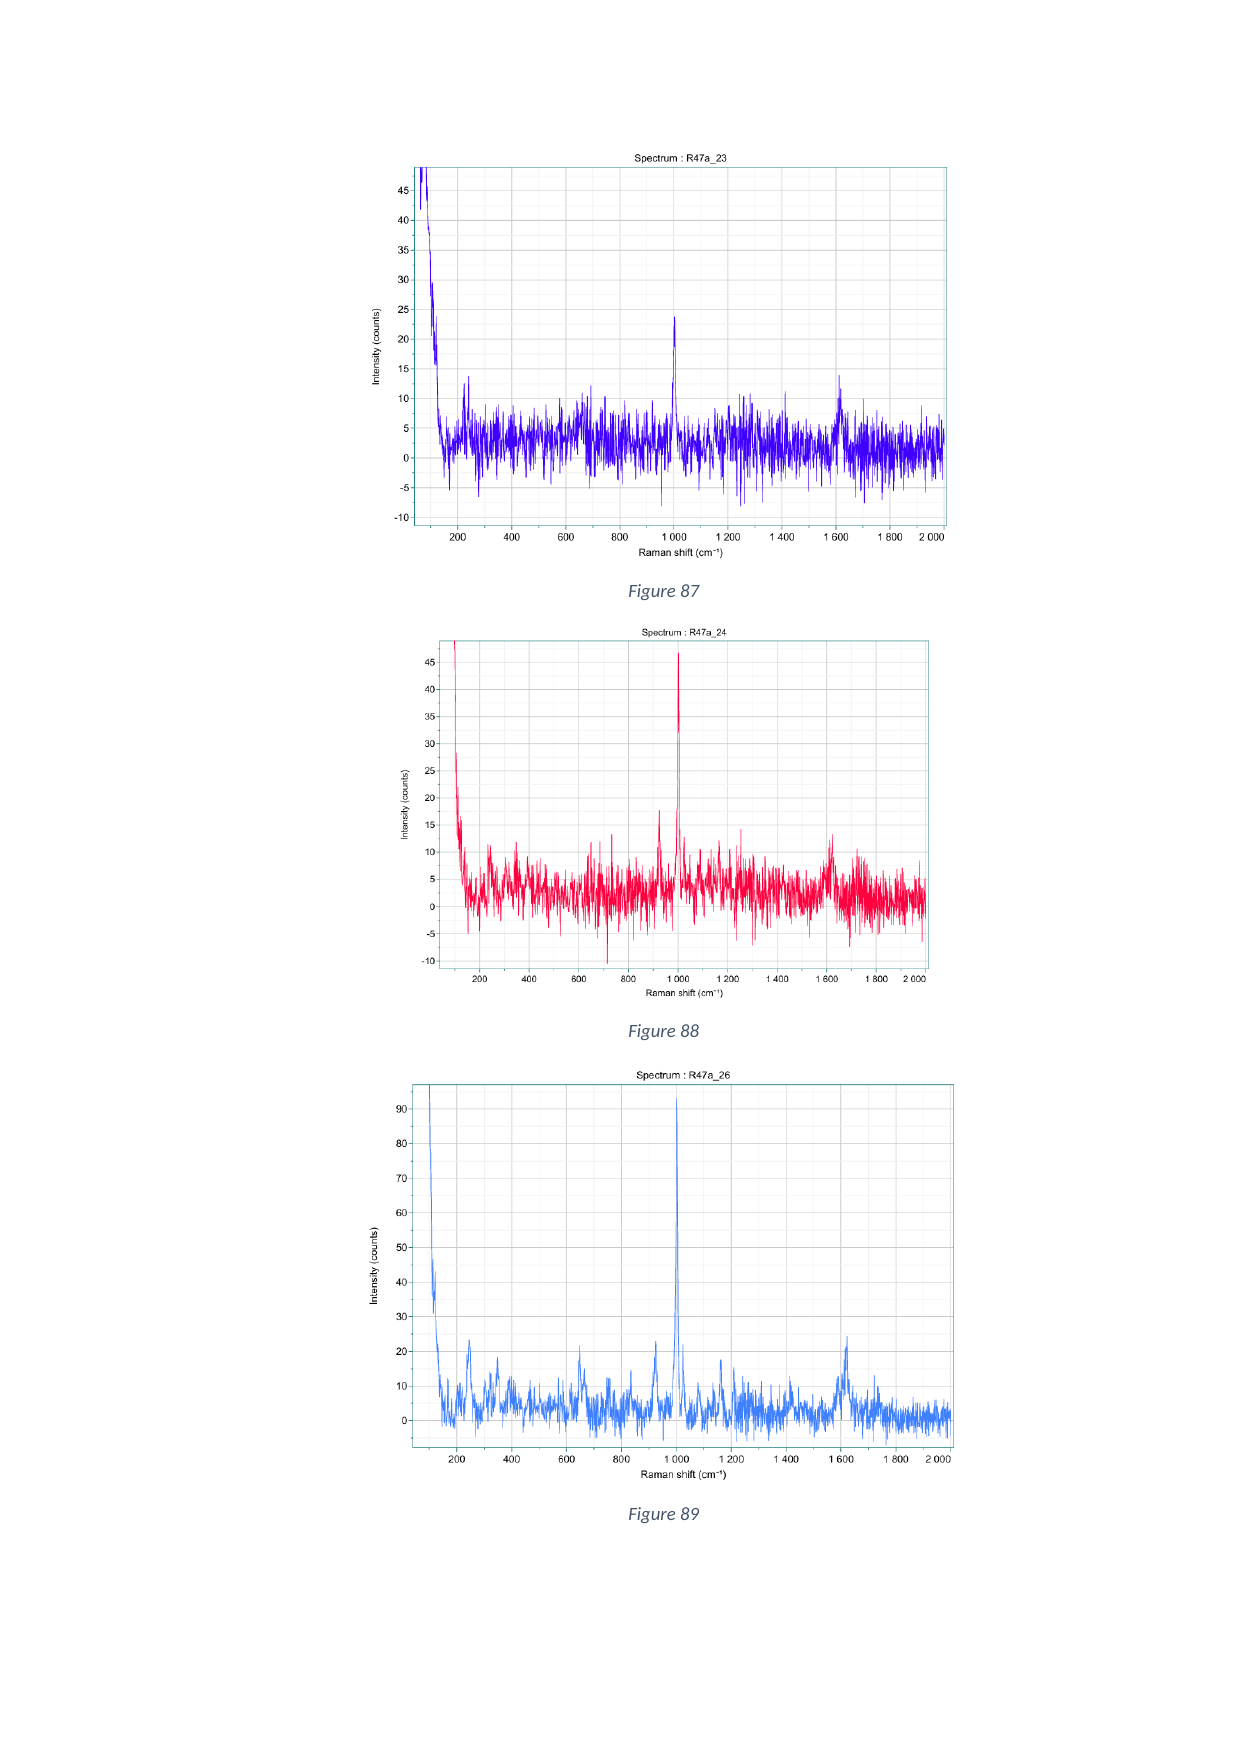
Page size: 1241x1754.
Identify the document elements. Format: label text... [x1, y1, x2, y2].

text Figure 87 [207, 579, 1122, 602]
picture [370, 147, 959, 561]
picture [394, 622, 935, 1000]
text Figure 88 [207, 1019, 1122, 1042]
text Figure 89 [207, 1502, 1122, 1525]
picture [362, 1062, 967, 1483]
